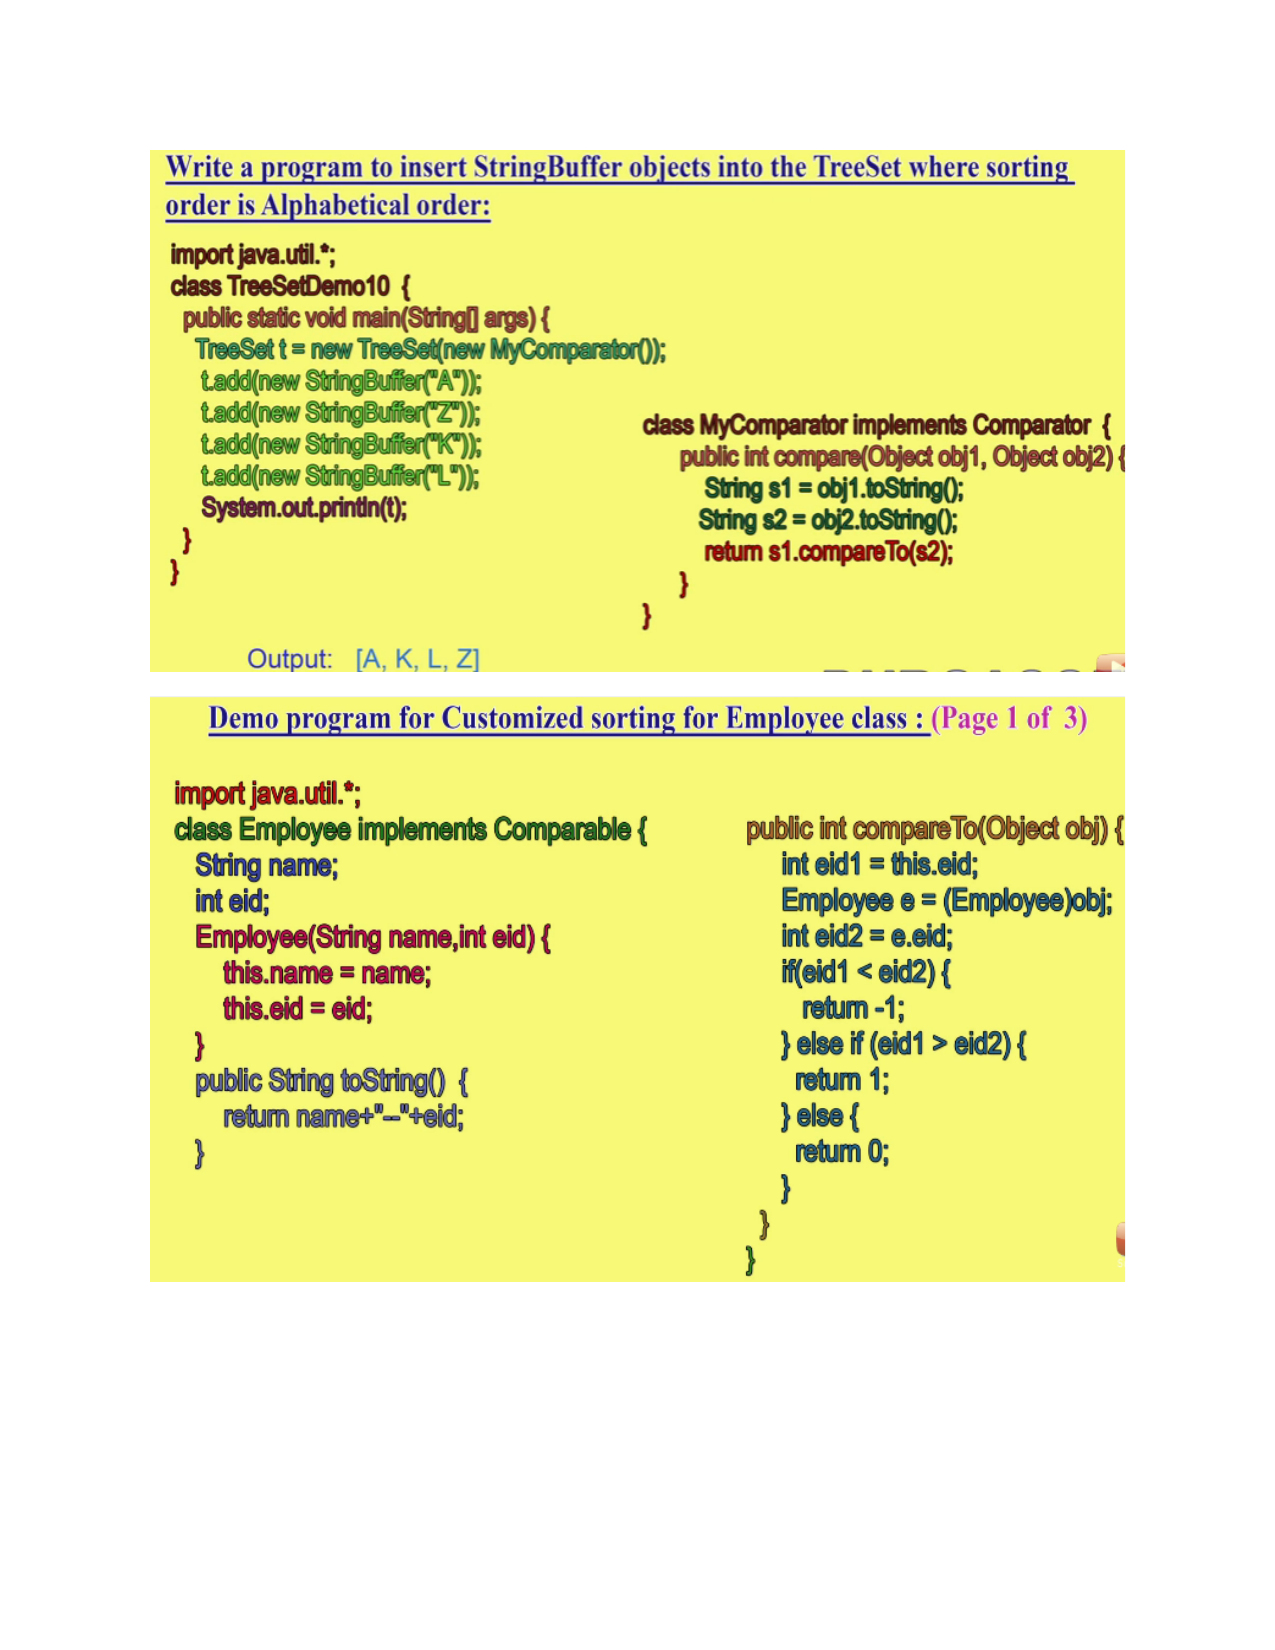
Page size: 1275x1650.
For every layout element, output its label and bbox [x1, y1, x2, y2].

picture [150, 696, 1125, 1282]
picture [150, 150, 1125, 672]
